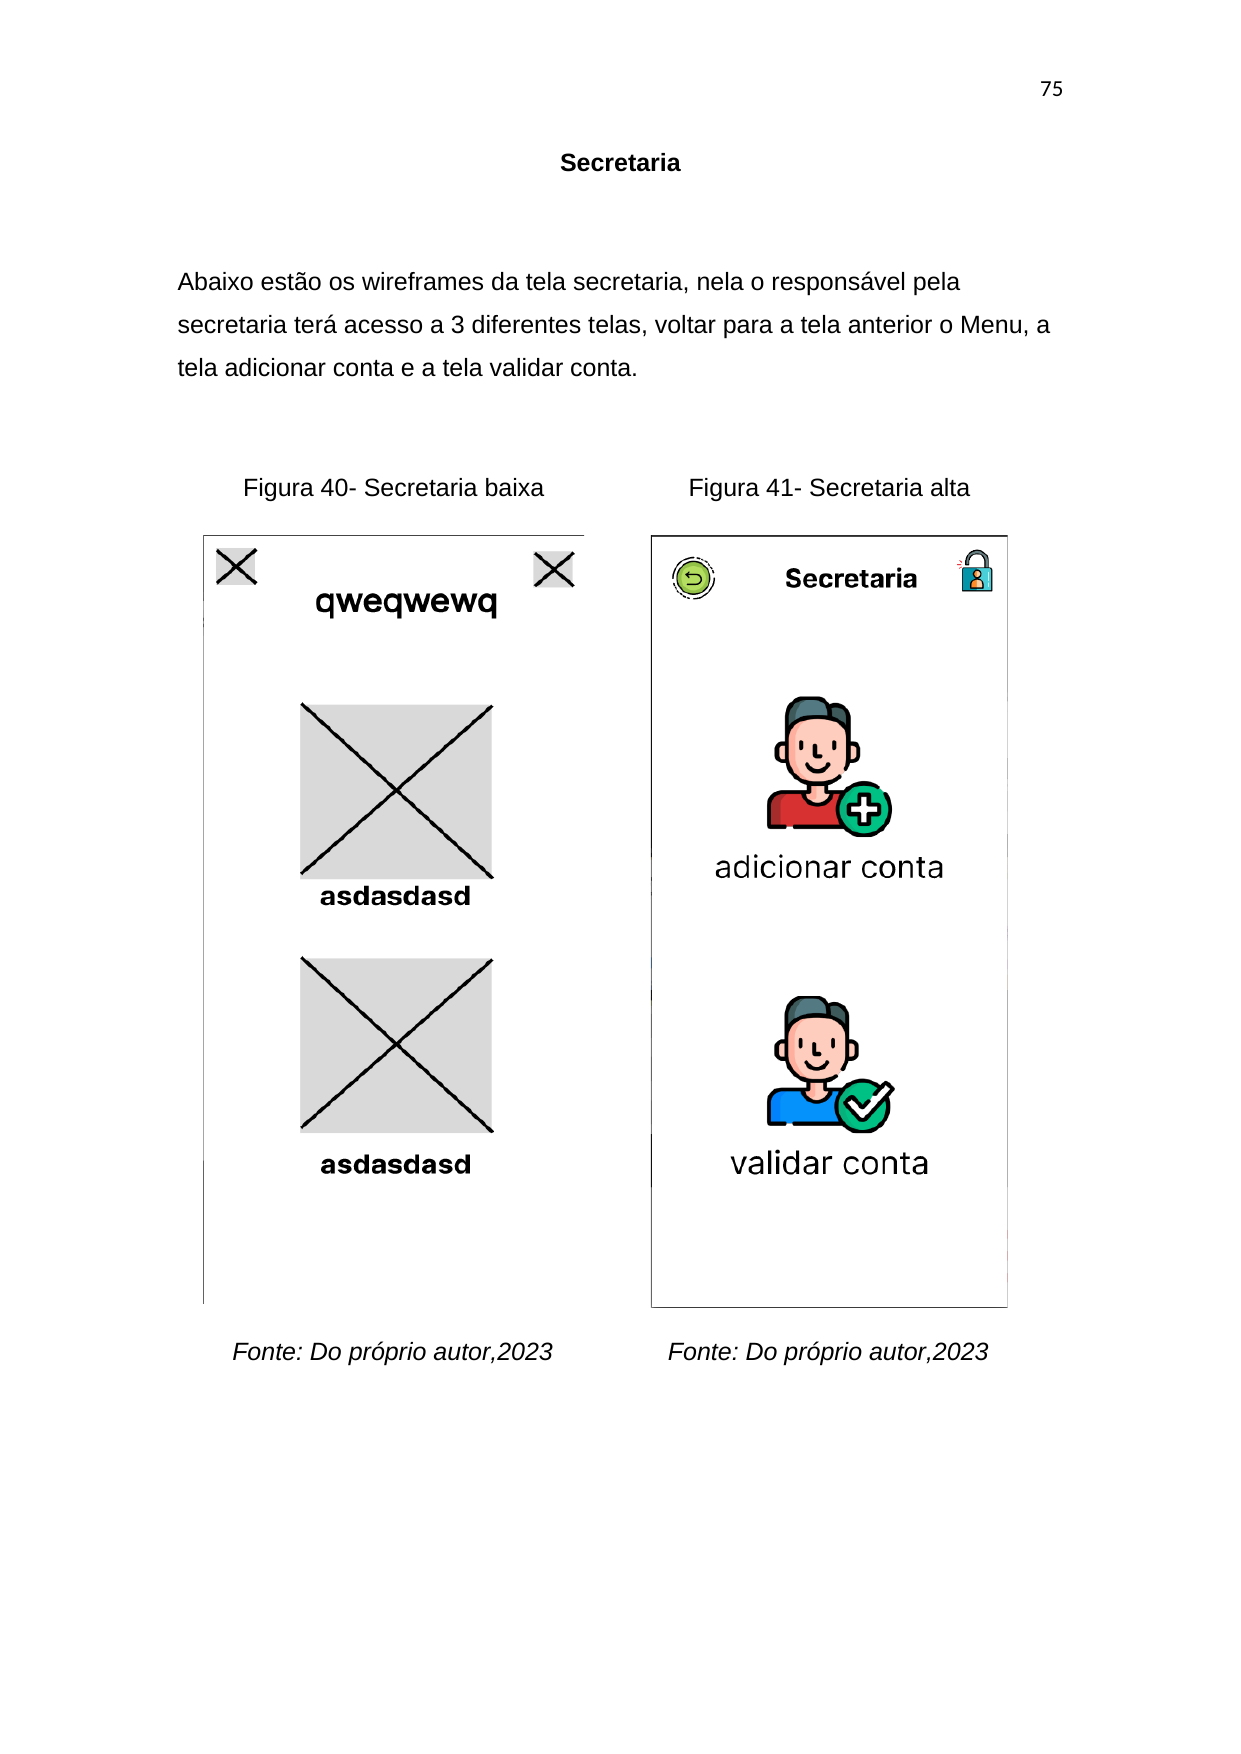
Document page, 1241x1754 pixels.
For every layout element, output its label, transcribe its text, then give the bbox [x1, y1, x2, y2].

table_header Figura 40- Secretaria baixa [177, 473, 611, 535]
table_cell [611, 535, 1048, 1337]
table_cell [177, 535, 611, 1337]
table_cell Fonte: Do próprio autor,2023 [611, 1337, 1048, 1400]
text Abaixo estão os wireframes da tela secretaria, nela o responsável pela secretaria terá acesso a 3 diferentes telas, voltar para a tela anterior o Menu, a tela adicionar conta e a tela validar conta. [177, 267, 1063, 382]
table_cell Fonte: Do próprio autor,2023 [177, 1337, 611, 1400]
table_header Figura 41- Secretaria alta [611, 473, 1048, 535]
picture [203, 535, 585, 1304]
picture [650, 535, 1008, 1308]
text Secretaria [177, 148, 1063, 176]
